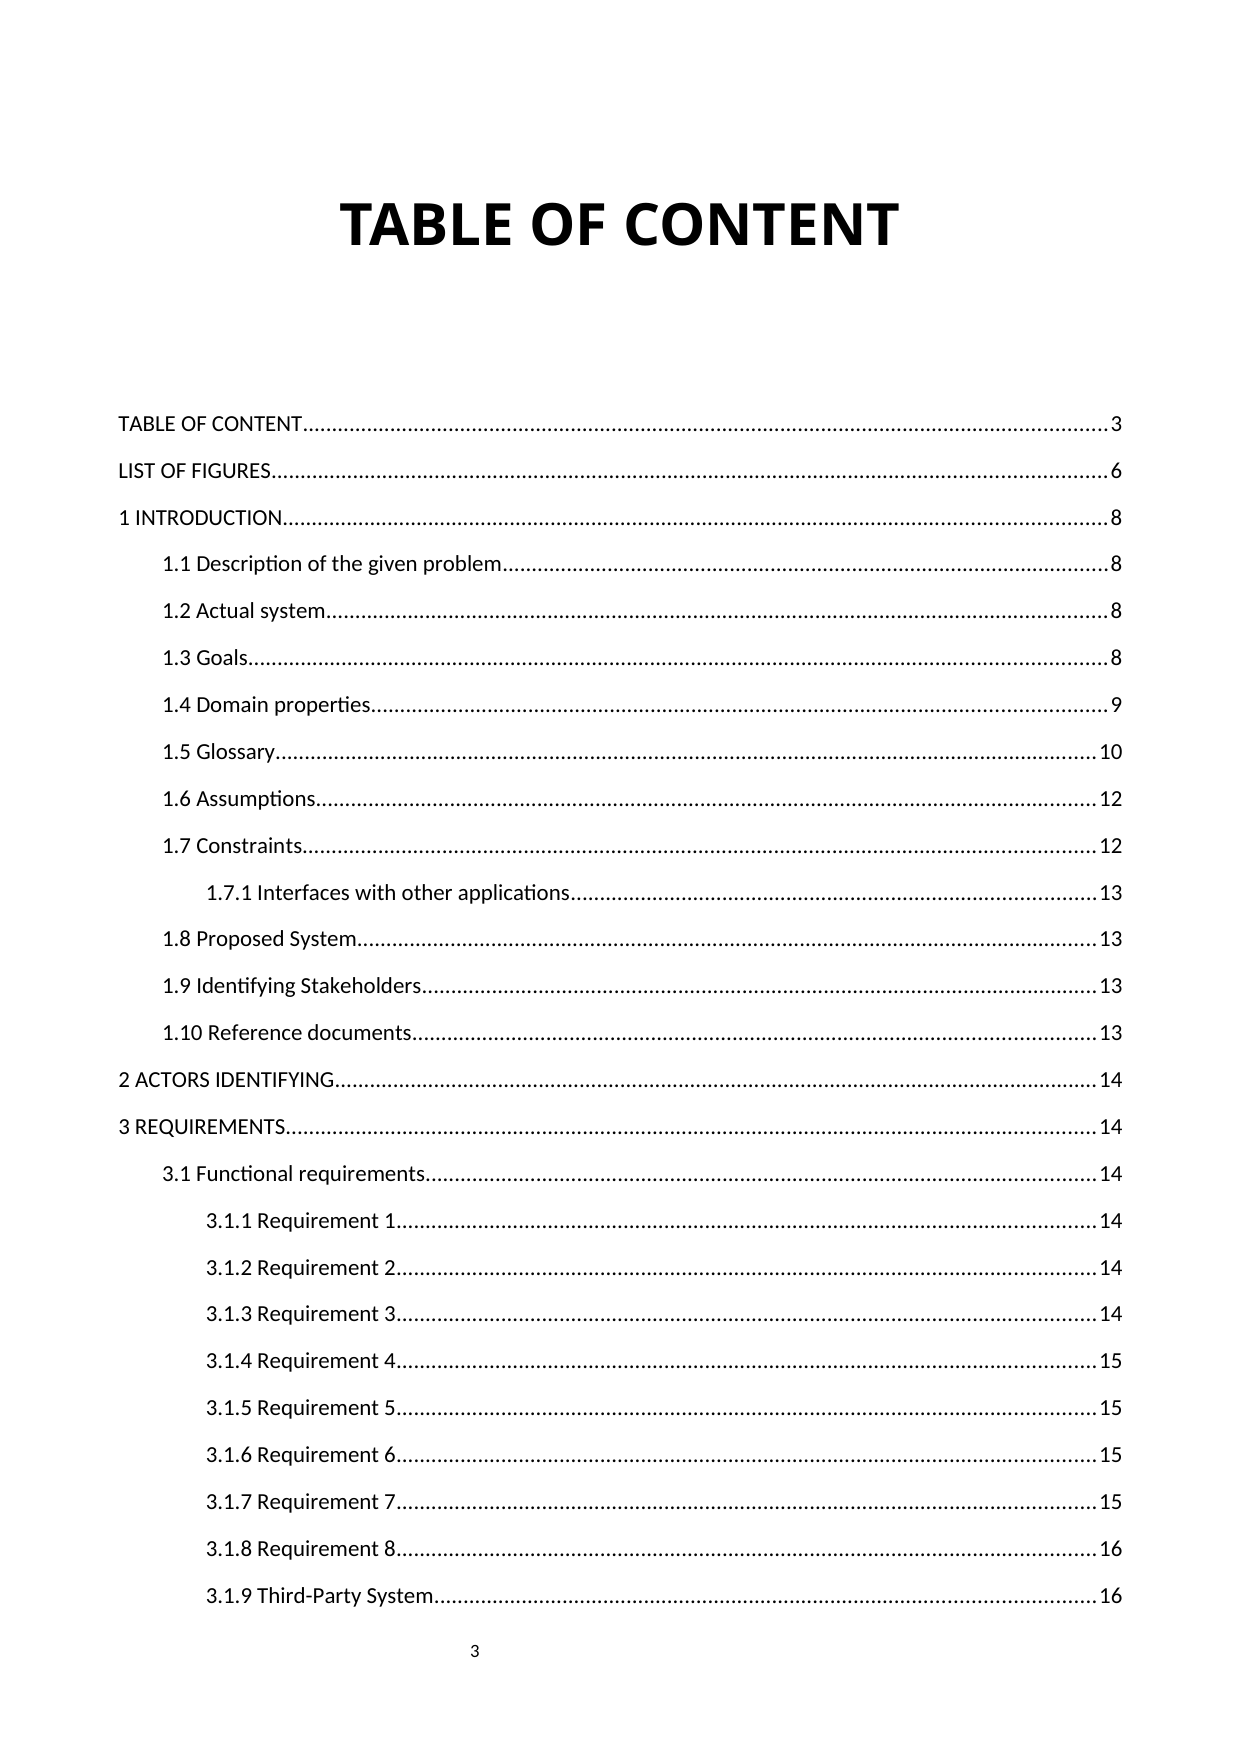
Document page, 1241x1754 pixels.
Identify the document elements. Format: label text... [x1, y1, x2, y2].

text 1.2 Actual system 8 [162, 596, 1122, 624]
text 3.1.9 Third-Party System 16 [206, 1581, 1122, 1609]
subtitle TABLE OF CONTENT [118, 183, 1122, 262]
text 3.1.5 Requirement 5 15 [206, 1393, 1122, 1421]
text 3.1.1 Requirement 1 14 [206, 1206, 1122, 1234]
text 3.1 Functional requirements 14 [162, 1159, 1122, 1187]
text 3.1.8 Requirement 8 16 [206, 1534, 1122, 1562]
text 1.8 Proposed System 13 [162, 924, 1122, 952]
text 1.9 Identifying Stakeholders 13 [162, 971, 1122, 999]
text 1.1 Description of the given problem 8 [162, 549, 1122, 577]
text 1.6 Assumptions 12 [162, 784, 1122, 812]
text 1.10 Reference documents 13 [162, 1018, 1122, 1046]
text 3.1.2 Requirement 2 14 [206, 1253, 1122, 1281]
text LIST OF FIGURES 6 [118, 456, 1122, 484]
text 1 INTRODUCTION 8 [118, 503, 1122, 531]
text 1.7 Constraints 12 [162, 831, 1122, 859]
text 1.5 Glossary 10 [162, 737, 1122, 765]
text 3 REQUIREMENTS 14 [118, 1112, 1122, 1140]
text 3.1.6 Requirement 6 15 [206, 1440, 1122, 1468]
text 1.4 Domain properties 9 [162, 690, 1122, 718]
text 3.1.7 Requirement 7 15 [206, 1487, 1122, 1515]
text 2 ACTORS IDENTIFYING 14 [118, 1065, 1122, 1093]
text TABLE OF CONTENT 3 [118, 409, 1122, 437]
text 1.7.1 Interfaces with other applications 13 [206, 878, 1122, 906]
text 3.1.4 Requirement 4 15 [206, 1346, 1122, 1374]
text 3.1.3 Requirement 3 14 [206, 1299, 1122, 1327]
text 1.3 Goals 8 [162, 643, 1122, 671]
